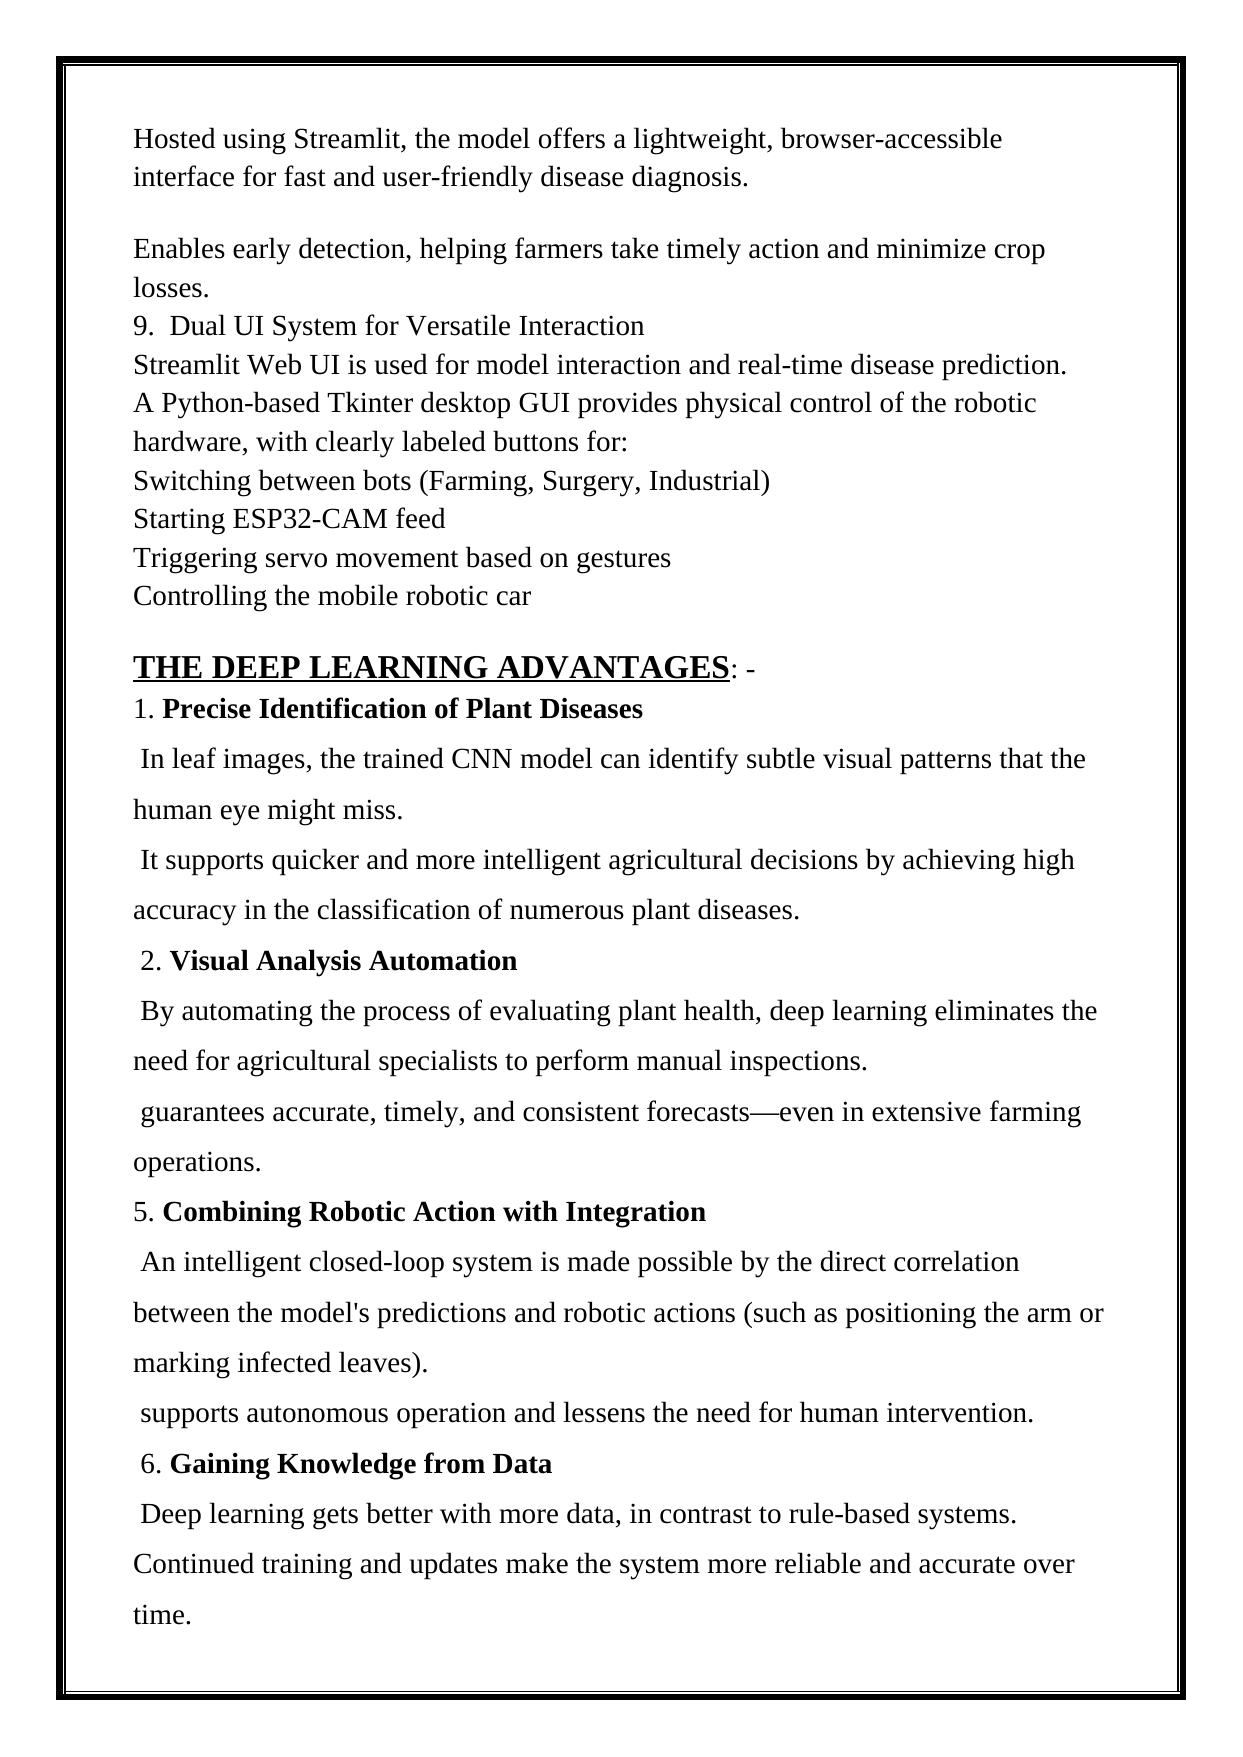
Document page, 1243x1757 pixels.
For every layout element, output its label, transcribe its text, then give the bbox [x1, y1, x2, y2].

text Continued training and updates make the system more reliable and accurate over time. [133, 1546, 1110, 1630]
text It supports quicker and more intelligent agricultural decisions by achieving high accuracy in the classification of numerous plant diseases. [133, 842, 1110, 926]
text Enables early detection, helping farmers take timely action and minimize crop losses. [133, 231, 1110, 303]
text Switching between bots (Farming, Surgery, Industrial) [133, 463, 1110, 496]
text Streamlit Web UI is used for model interaction and real-time disease prediction. [133, 347, 1110, 381]
text 2. Visual Analysis Automation [133, 943, 1110, 976]
text Hosted using Streamlit, the model offers a lightweight, browser-accessible interface for fast and user-friendly disease diagnosis. [133, 121, 1110, 193]
text 6. Gaining Knowledge from Data [133, 1446, 1110, 1479]
text In leaf images, the trained CNN model can identify subtle visual patterns that the human eye might miss. [133, 741, 1110, 825]
text An intelligent closed-loop system is made possible by the direct correlation between the model's predictions and robotic actions (such as positioning the arm or marking infected leaves). [133, 1244, 1110, 1379]
text 5. Combining Robotic Action with Integration [133, 1194, 1110, 1228]
text 9. Dual UI System for Versatile Interaction [133, 308, 1110, 342]
text Controlling the mobile robotic car [133, 578, 1110, 612]
text Deep learning gets better with more data, in contrast to rule-based systems. [133, 1496, 1110, 1530]
text supports autonomous operation and lessens the need for human intervention. [133, 1396, 1110, 1429]
text By automating the process of evaluating plant health, deep learning eliminates the need for agricultural specialists to perform manual inspections. [133, 993, 1110, 1077]
text A Python-based Tkinter desktop GUI provides physical control of the robotic hardware, with clearly labeled buttons for: [133, 386, 1110, 458]
text THE DEEP LEARNING ADVANTAGES: - [133, 647, 1110, 685]
text Starting ESP32-CAM feed [133, 501, 1110, 535]
text 1. Precise Identification of Plant Diseases [133, 691, 1110, 725]
text Triggering servo movement based on gestures [133, 540, 1110, 573]
text guarantees accurate, timely, and consistent forecasts—even in extensive farming operations. [133, 1094, 1110, 1177]
